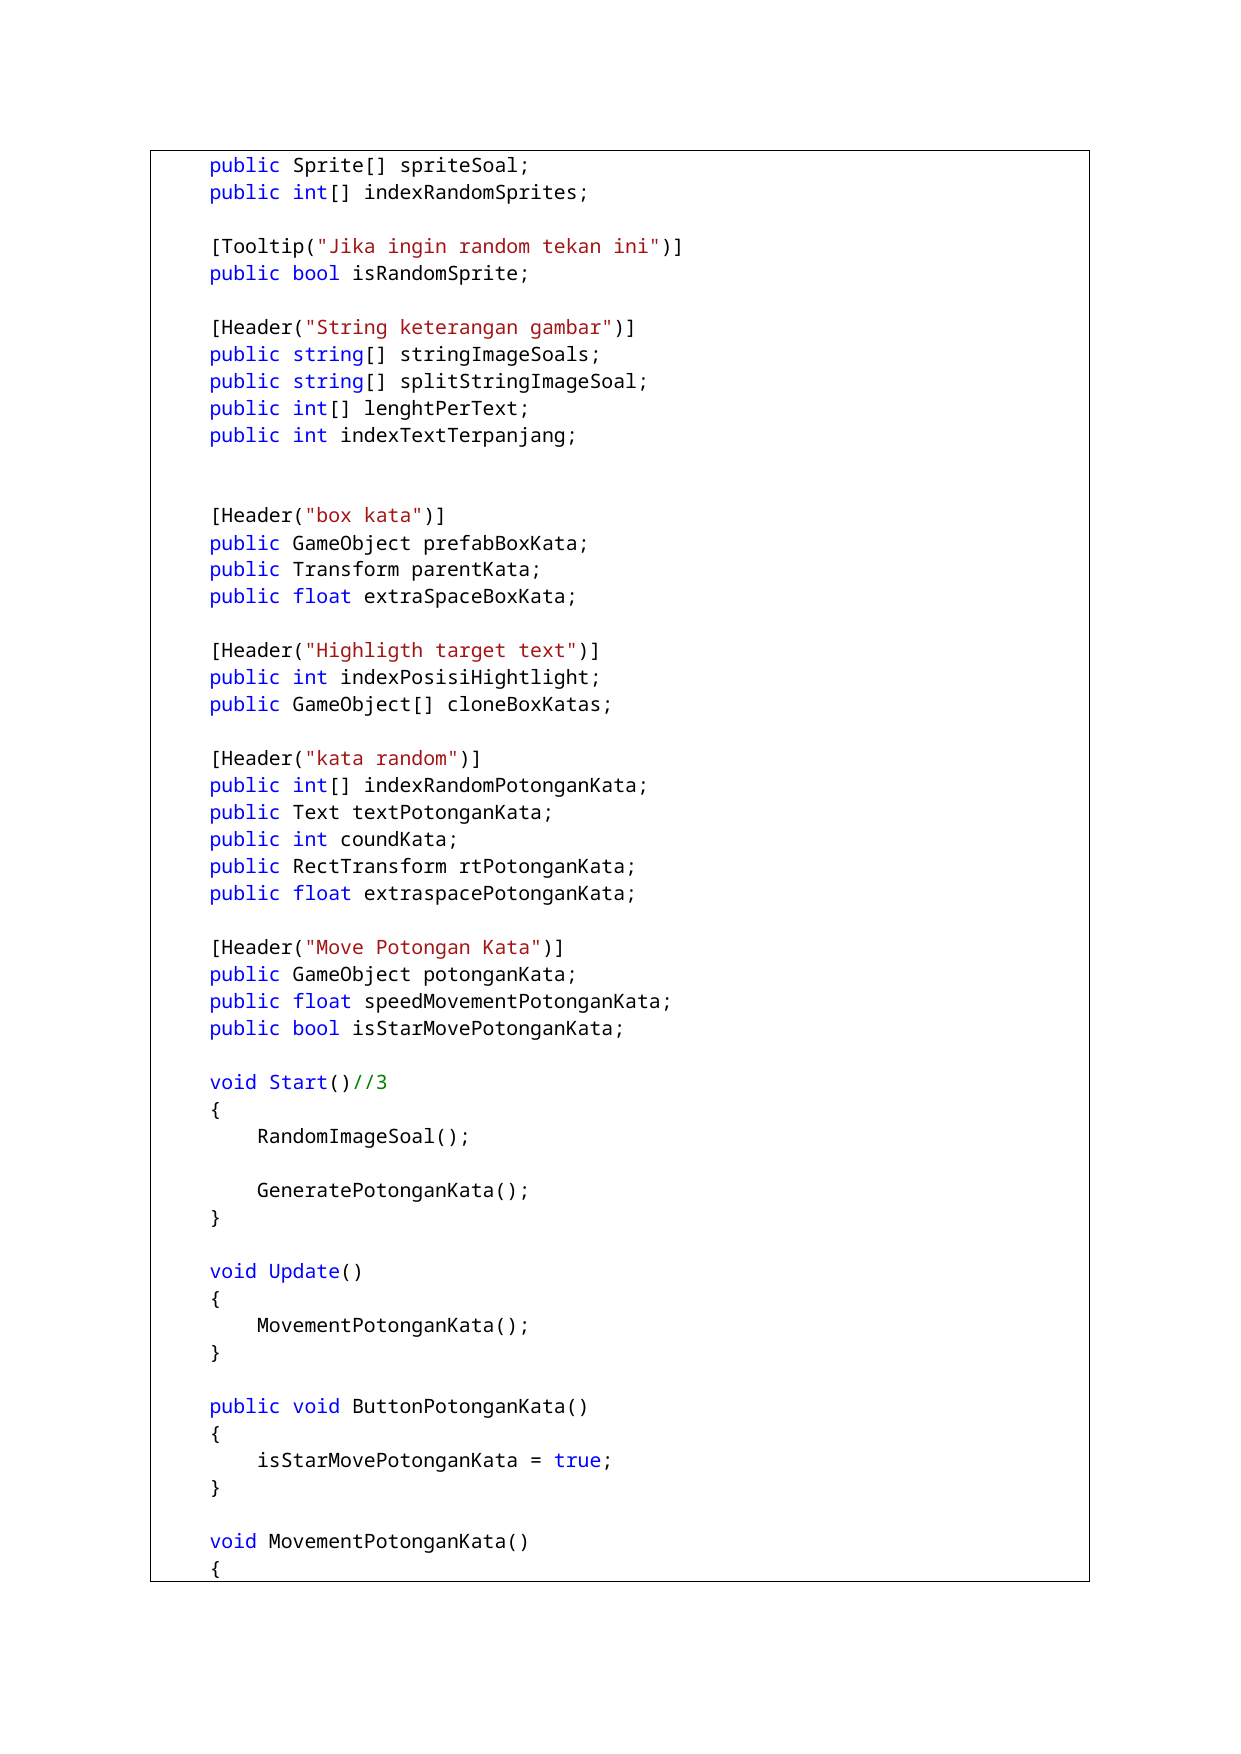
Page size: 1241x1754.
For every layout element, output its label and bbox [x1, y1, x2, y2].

table_header [151, 151, 1089, 1581]
